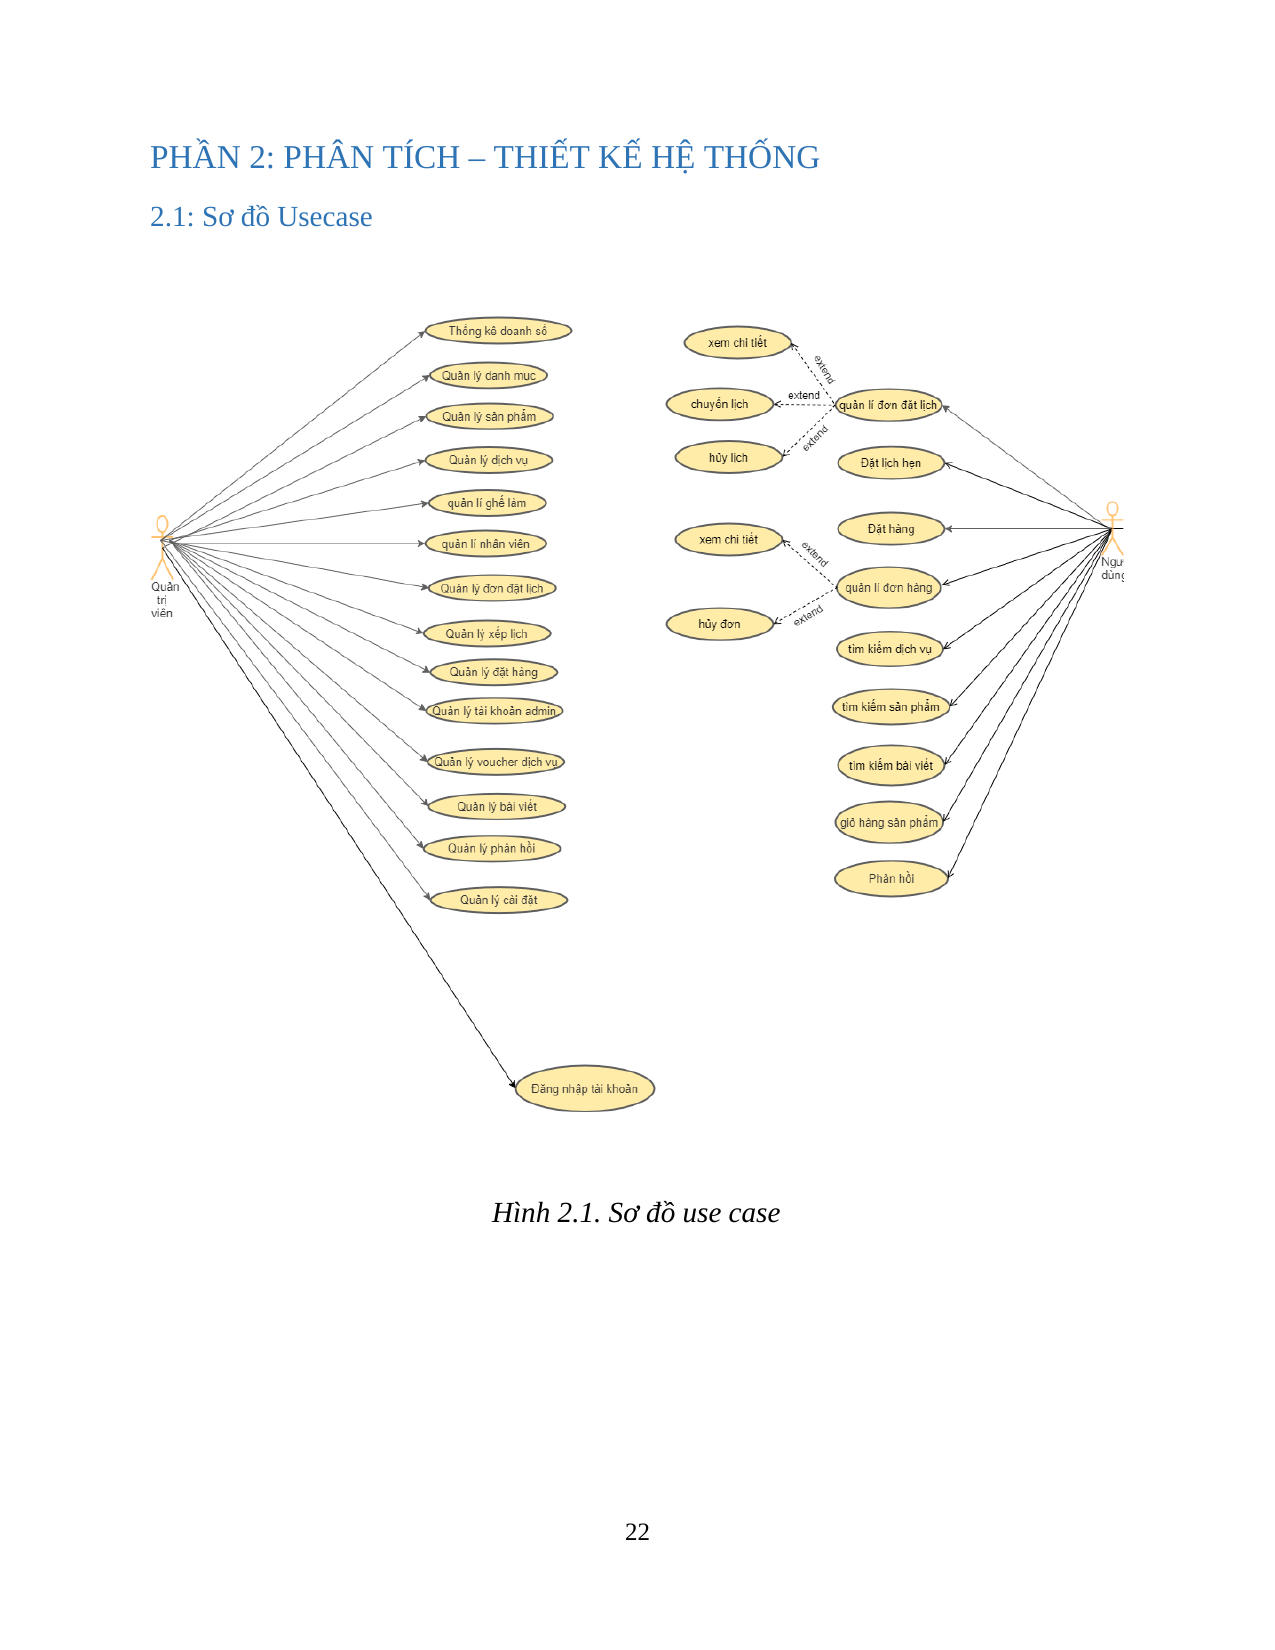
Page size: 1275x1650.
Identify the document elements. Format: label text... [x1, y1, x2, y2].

subtitle PHẦN 2: PHÂN TÍCH – THIẾT KẾ HỆ THỐNG [150, 137, 1125, 176]
subtitle 2.1: Sơ đồ Usecase [150, 199, 1125, 233]
text Hình 2.1. Sơ đồ use case [150, 1195, 1125, 1228]
picture [150, 316, 1124, 1112]
